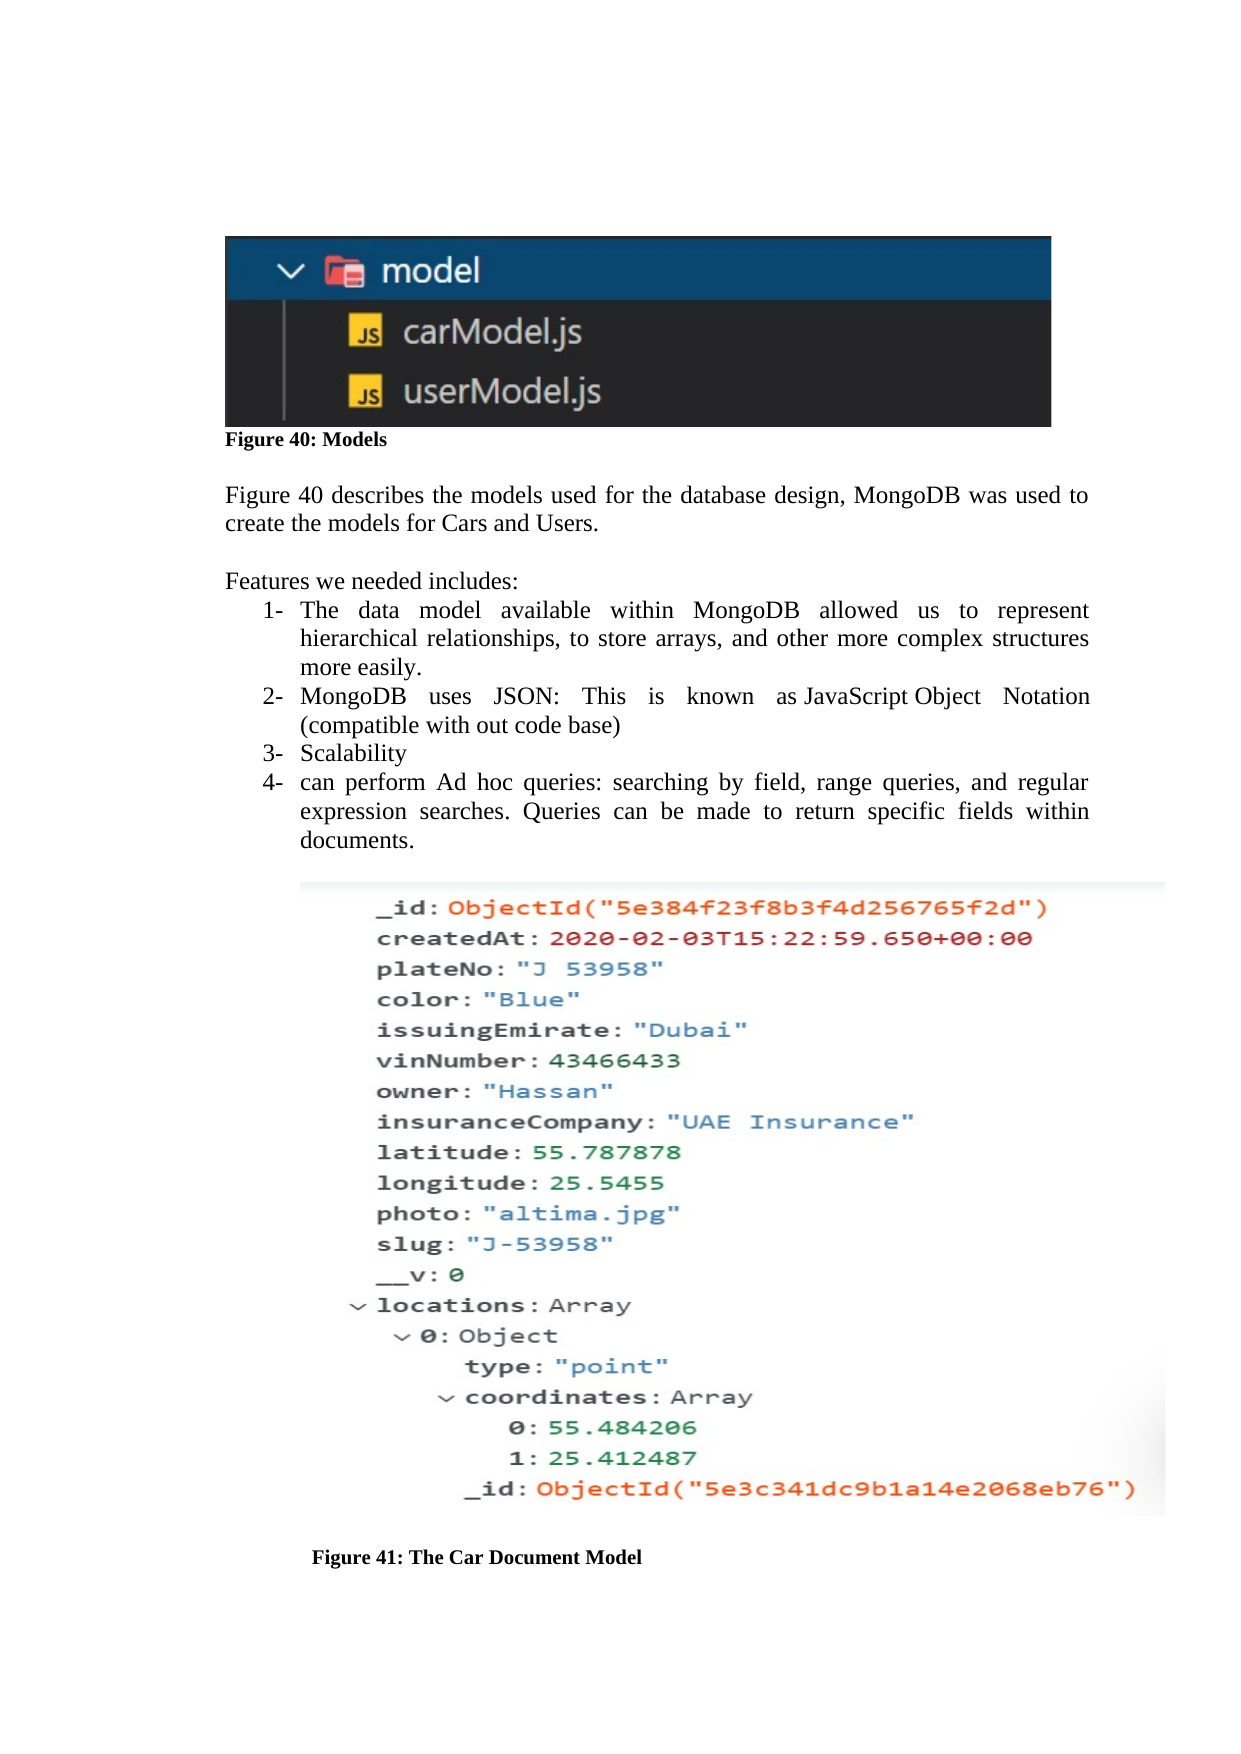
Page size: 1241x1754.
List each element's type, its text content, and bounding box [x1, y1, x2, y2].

text Features we needed includes: [225, 566, 1090, 595]
list Scalability [262, 738, 1090, 767]
list MongoDB uses JSON: This is known as JavaScript Object Notation (compatible with out code base) [262, 681, 1090, 738]
list can perform Ad hoc queries: searching by field, range queries, and regular expression searches. Queries can be made to return specific fields within documents. [262, 767, 1090, 853]
text Figure 40 describes the models used for the database design, MongoDB was used to create the models for Cars and Users. [225, 480, 1090, 537]
picture [225, 236, 1052, 427]
list The data model available within MongoDB allowed us to represent hierarchical relationships, to store arrays, and other more complex structures more easily. [262, 595, 1090, 681]
picture [300, 882, 1166, 1516]
text Figure 40: Models [225, 427, 1090, 451]
